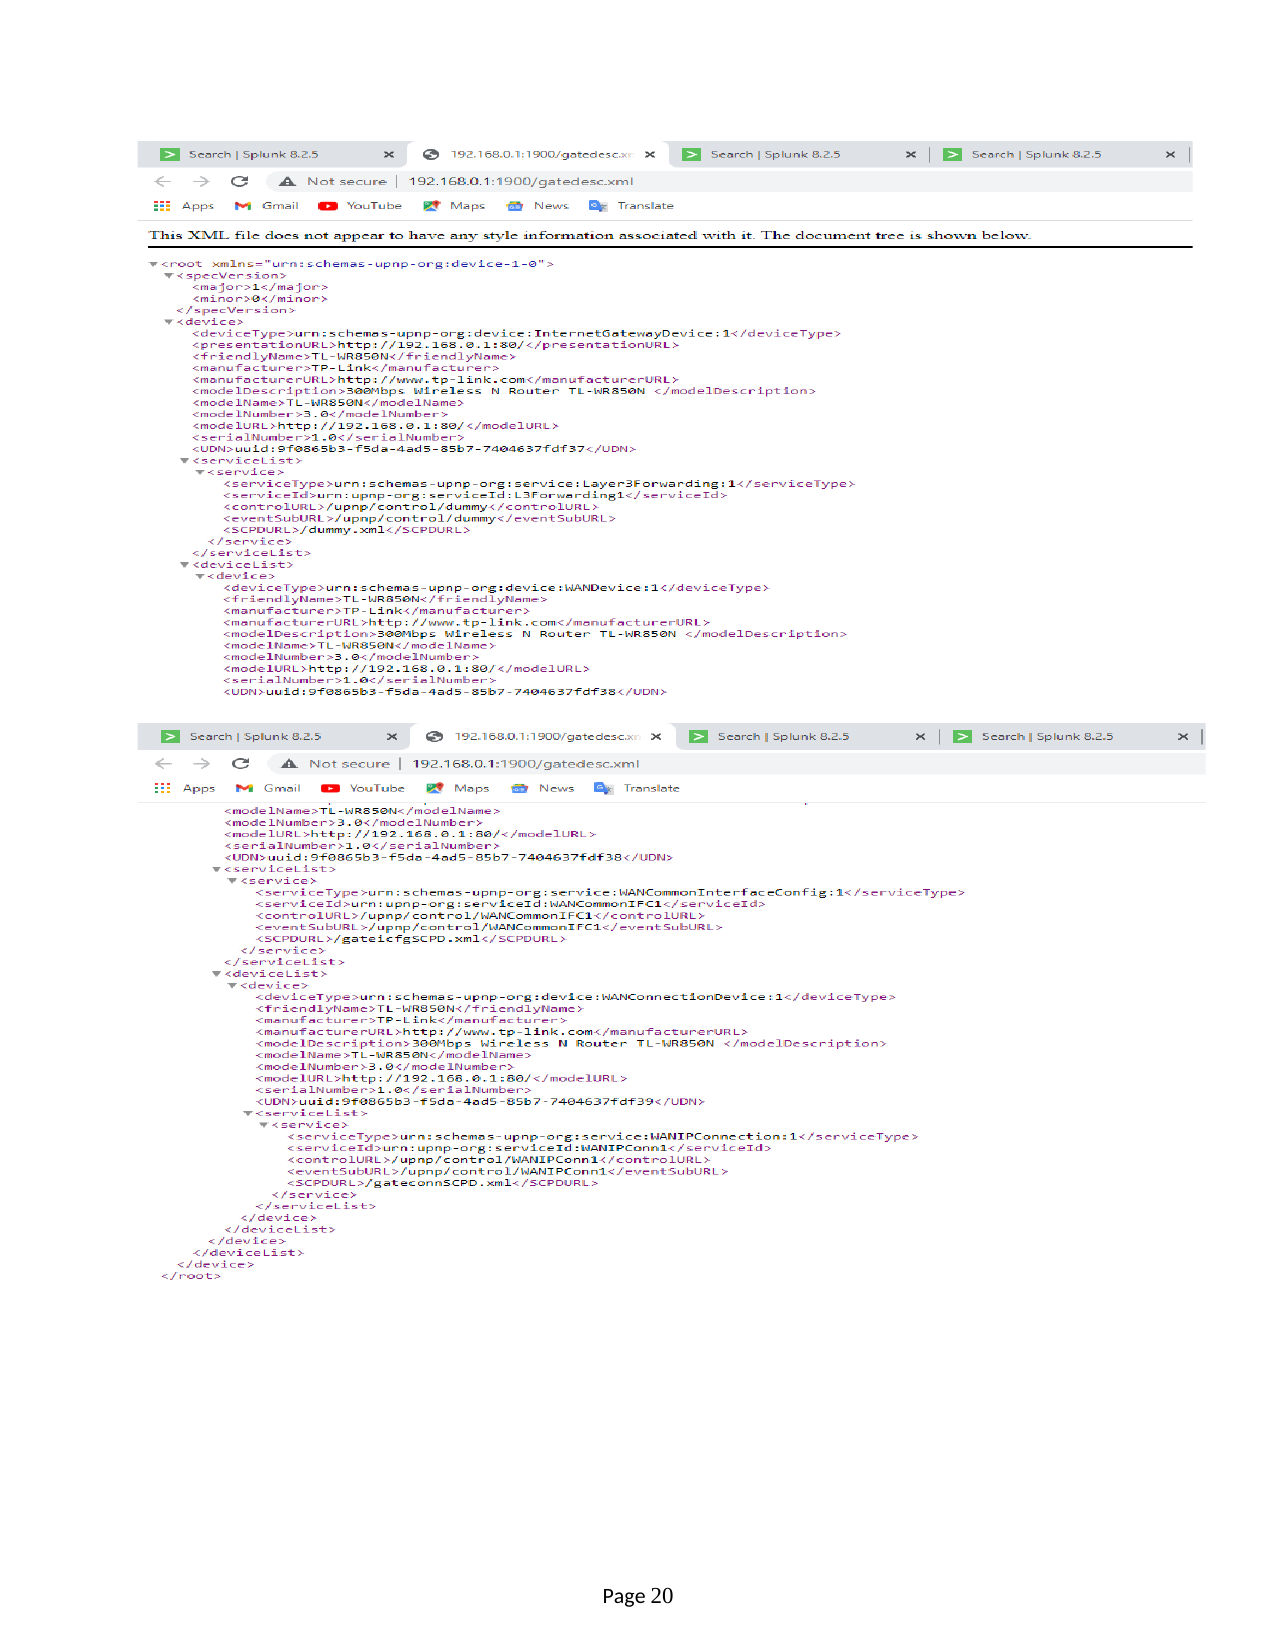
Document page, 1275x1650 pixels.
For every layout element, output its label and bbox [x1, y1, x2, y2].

picture [137, 723, 1206, 1281]
picture [137, 141, 1193, 696]
